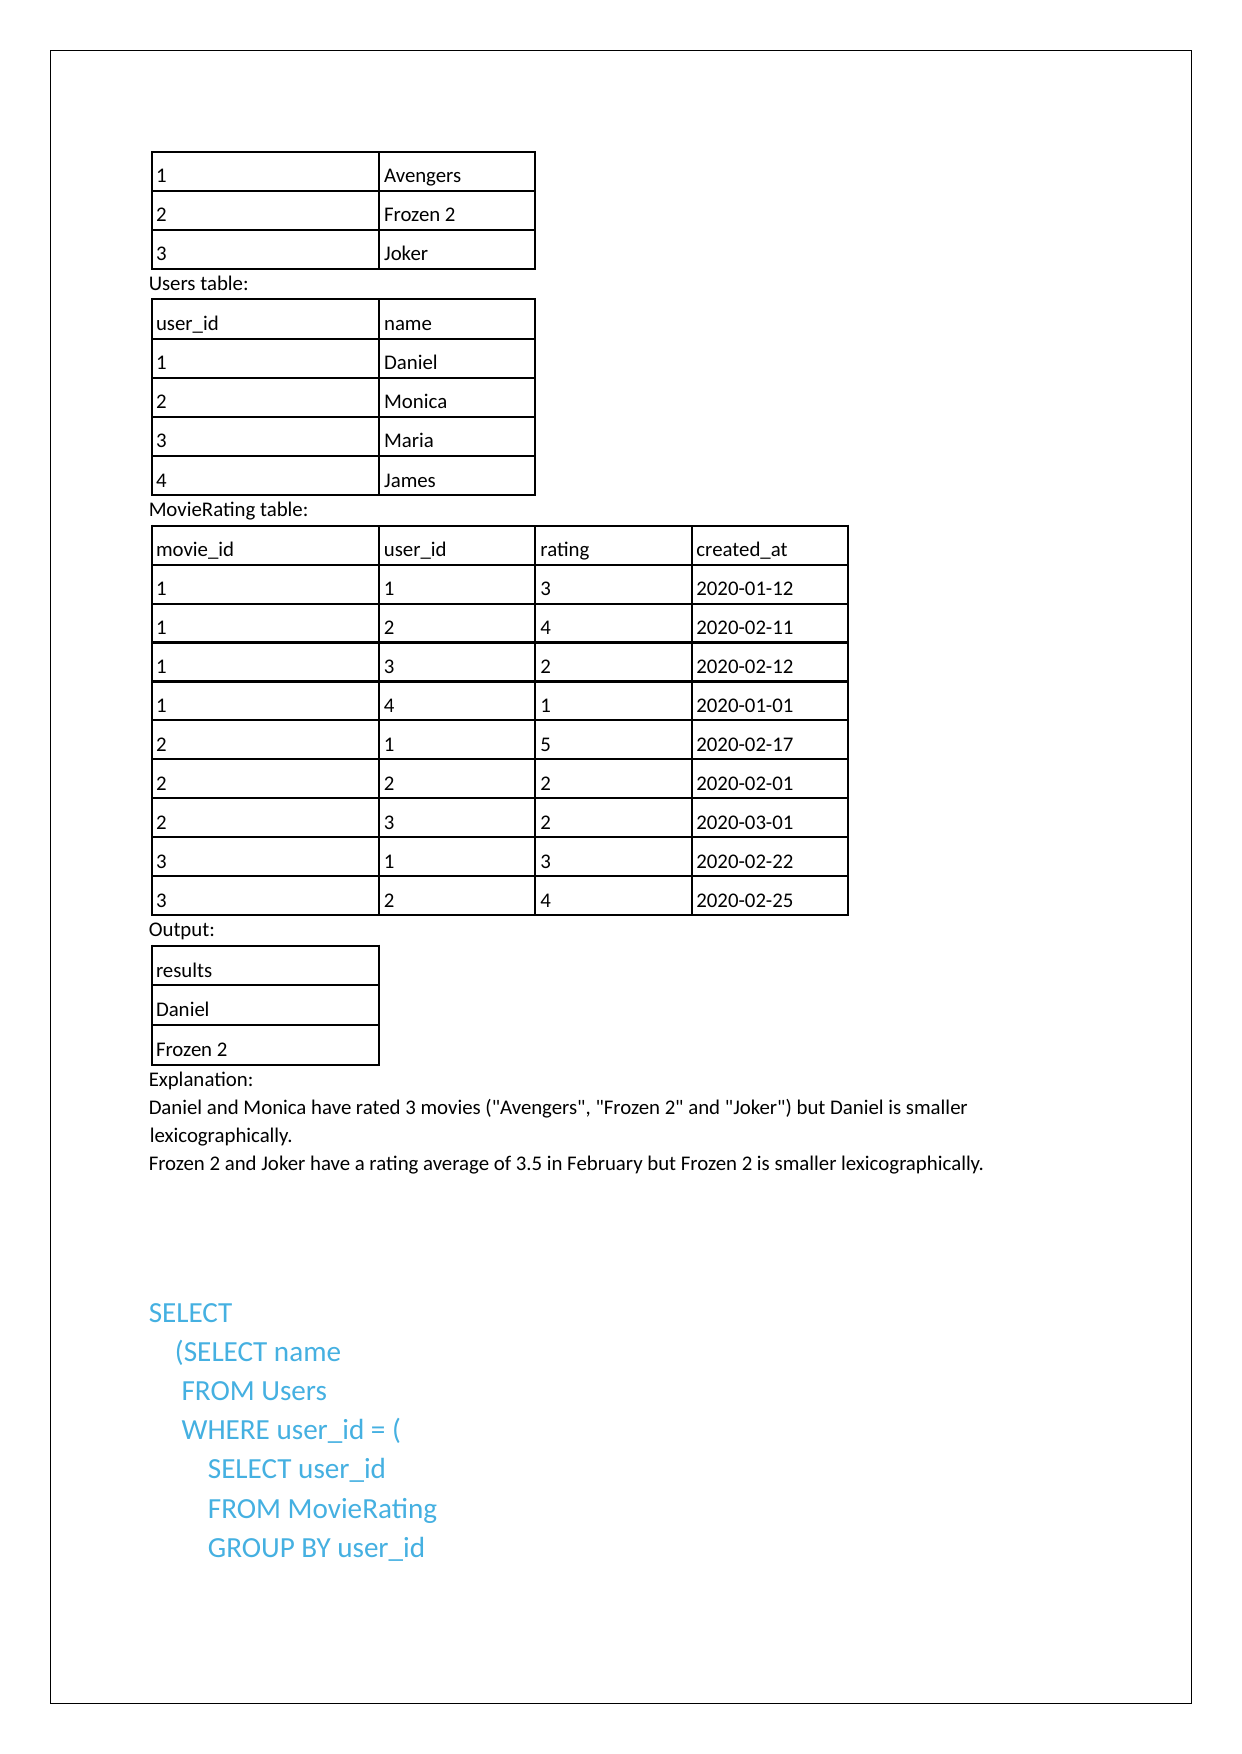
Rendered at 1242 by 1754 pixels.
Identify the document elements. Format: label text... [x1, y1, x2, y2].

table_cell 4 [153, 457, 378, 494]
text SELECT [148, 1294, 1086, 1329]
table_header name [380, 300, 534, 337]
table_header rating [536, 527, 691, 563]
table_cell 4 [536, 877, 691, 914]
table_cell 2020-02-01 [693, 760, 847, 797]
table_cell 1 [153, 566, 378, 602]
table_cell 2 [380, 760, 534, 797]
text FROM Users [148, 1372, 1086, 1408]
table_cell 3 [380, 644, 534, 680]
table_cell 3 [153, 418, 378, 455]
table_cell 1 [153, 153, 378, 190]
table_cell 2020-02-22 [693, 838, 847, 875]
text Explanation: [148, 1066, 1086, 1091]
table_cell 2 [536, 644, 691, 680]
table_cell 1 [153, 340, 378, 377]
table_cell 4 [536, 605, 691, 641]
table_cell 3 [536, 566, 691, 602]
table_cell 1 [380, 566, 534, 602]
table_cell 2 [380, 605, 534, 641]
table_cell 4 [380, 683, 534, 719]
table_header created_at [693, 527, 847, 563]
table_cell 2020-02-11 [693, 605, 847, 641]
table_cell 1 [380, 721, 534, 758]
table_cell 3 [153, 838, 378, 875]
table_cell 2020-01-01 [693, 683, 847, 719]
table_cell 2020-02-17 [693, 721, 847, 758]
text FROM MovieRating [148, 1490, 1086, 1525]
table_cell 2 [153, 760, 378, 797]
table_cell 5 [536, 721, 691, 758]
text SELECT user_id [148, 1451, 1086, 1486]
table_cell 2 [380, 877, 534, 914]
table_cell 2020-01-12 [693, 566, 847, 602]
table_cell 3 [153, 877, 378, 914]
text Users table: [148, 270, 1086, 295]
table_cell 2 [153, 379, 378, 416]
text (SELECT name [148, 1333, 1086, 1369]
table_header user_id [380, 527, 534, 563]
text MovieRating table: [148, 496, 1086, 522]
table_cell 3 [153, 231, 378, 268]
table_cell 2 [153, 799, 378, 836]
table_cell 3 [536, 838, 691, 875]
table_cell 1 [153, 605, 378, 641]
text GROUP BY user_id [148, 1529, 1086, 1564]
text Daniel and Monica have rated 3 movies ("Avengers", "Frozen 2" and "Joker") but Daniel is smaller lexicographically. [148, 1094, 1086, 1147]
table_cell 2020-02-12 [693, 644, 847, 680]
text Frozen 2 and Joker have a rating average of 3.5 in February but Frozen 2 is smaller lexicographically. [148, 1150, 1086, 1176]
table_cell Joker [380, 231, 534, 268]
table_cell Maria [380, 418, 534, 455]
table_cell 2 [153, 721, 378, 758]
table_cell 1 [153, 644, 378, 680]
table_cell 1 [380, 838, 534, 875]
table_cell Monica [380, 379, 534, 416]
table_cell 2020-02-25 [693, 877, 847, 914]
table_cell Frozen 2 [153, 1026, 378, 1064]
table_cell 2020-03-01 [693, 799, 847, 836]
table_header user_id [153, 300, 378, 337]
table_cell Frozen 2 [380, 192, 534, 229]
table_header movie_id [153, 527, 378, 563]
table_cell 2 [536, 760, 691, 797]
table_cell 3 [380, 799, 534, 836]
table_cell 1 [153, 683, 378, 719]
table_cell Daniel [153, 986, 378, 1024]
table_cell 2 [153, 192, 378, 229]
table_cell 1 [536, 683, 691, 719]
table_cell 2 [536, 799, 691, 836]
text WHERE user_id = ( [148, 1411, 1086, 1447]
table_cell Daniel [380, 340, 534, 377]
table_cell Avengers [380, 153, 534, 190]
table_cell James [380, 457, 534, 494]
text Output: [148, 916, 1086, 942]
table_header results [153, 947, 378, 984]
